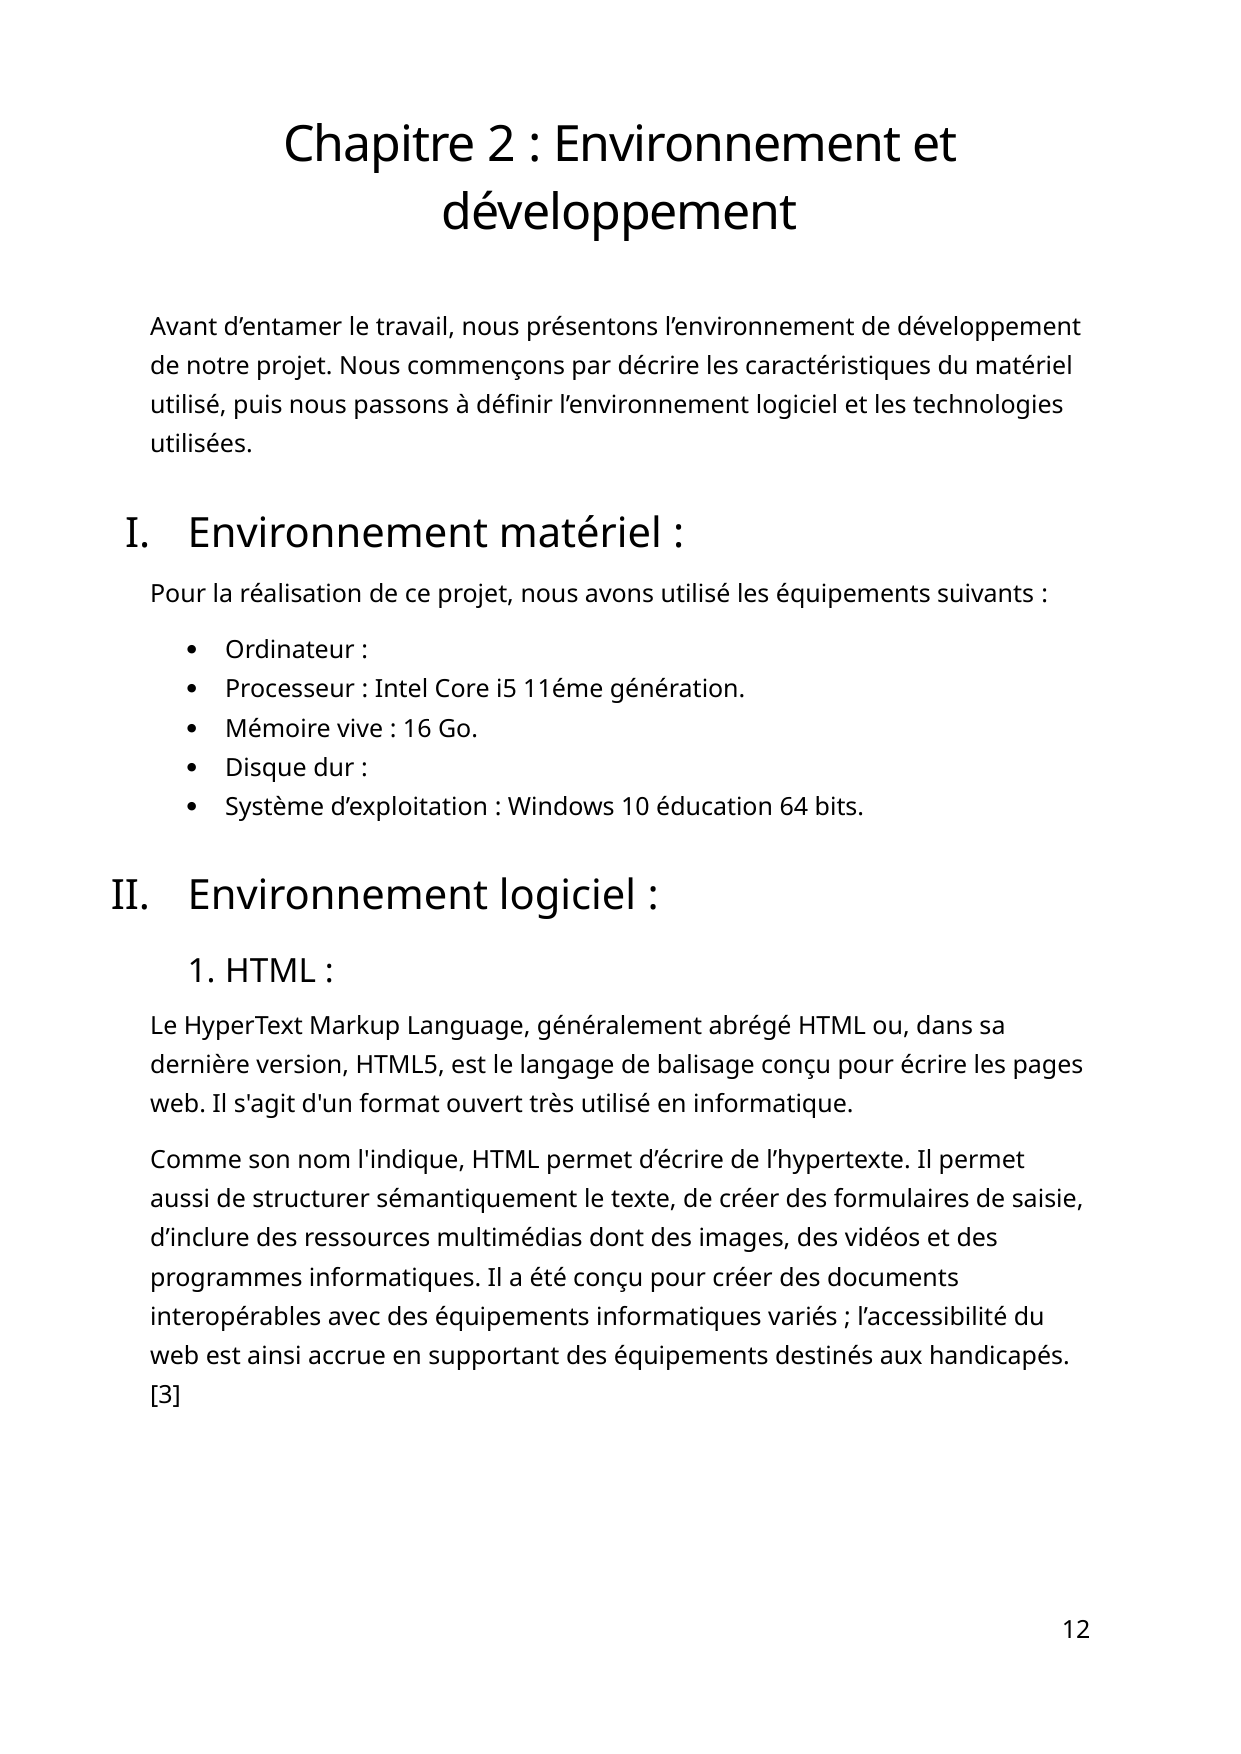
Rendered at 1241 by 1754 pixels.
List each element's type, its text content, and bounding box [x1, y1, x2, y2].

subtitle Environnement logiciel : [150, 865, 1090, 922]
text Pour la réalisation de ce projet, nous avons utilisé les équipements suivants : [150, 576, 1090, 610]
text Le HyperText Markup Language, généralement abrégé HTML ou, dans sa dernière version, HTML5, est le langage de balisage conçu pour écrire les pages web. Il s'agit d'un format ouvert très utilisé en informatique. [150, 1008, 1090, 1120]
title Chapitre 2 : Environnement et développement [150, 108, 1090, 244]
list Mémoire vive : 16 Go. [187, 710, 1090, 744]
text Comme son nom l'indique, HTML permet d’écrire de l’hypertexte. Il permet aussi de structurer sémantiquement le texte, de créer des formulaires de saisie, d’inclure des ressources multimédias dont des images, des vidéos et des programmes informatiques. Il a été conçu pour créer des documents interopérables avec des équipements informatiques variés ; l’accessibilité du web est ainsi accrue en supportant des équipements destinés aux handicapés. [3] [150, 1142, 1090, 1411]
text Avant d’entamer le travail, nous présentons l’environnement de développement de notre projet. Nous commençons par décrire les caractéristiques du matériel utilisé, puis nous passons à définir l’environnement logiciel et les technologies utilisées. [150, 308, 1090, 460]
subtitle HTML : [187, 947, 1090, 992]
list Ordinateur : [187, 632, 1090, 666]
list Système d’exploitation : Windows 10 éducation 64 bits. [187, 788, 1090, 823]
list Processeur : Intel Core i5 11éme génération. [187, 671, 1090, 705]
list Disque dur : [187, 749, 1090, 783]
subtitle Environnement matériel : [150, 502, 1090, 559]
